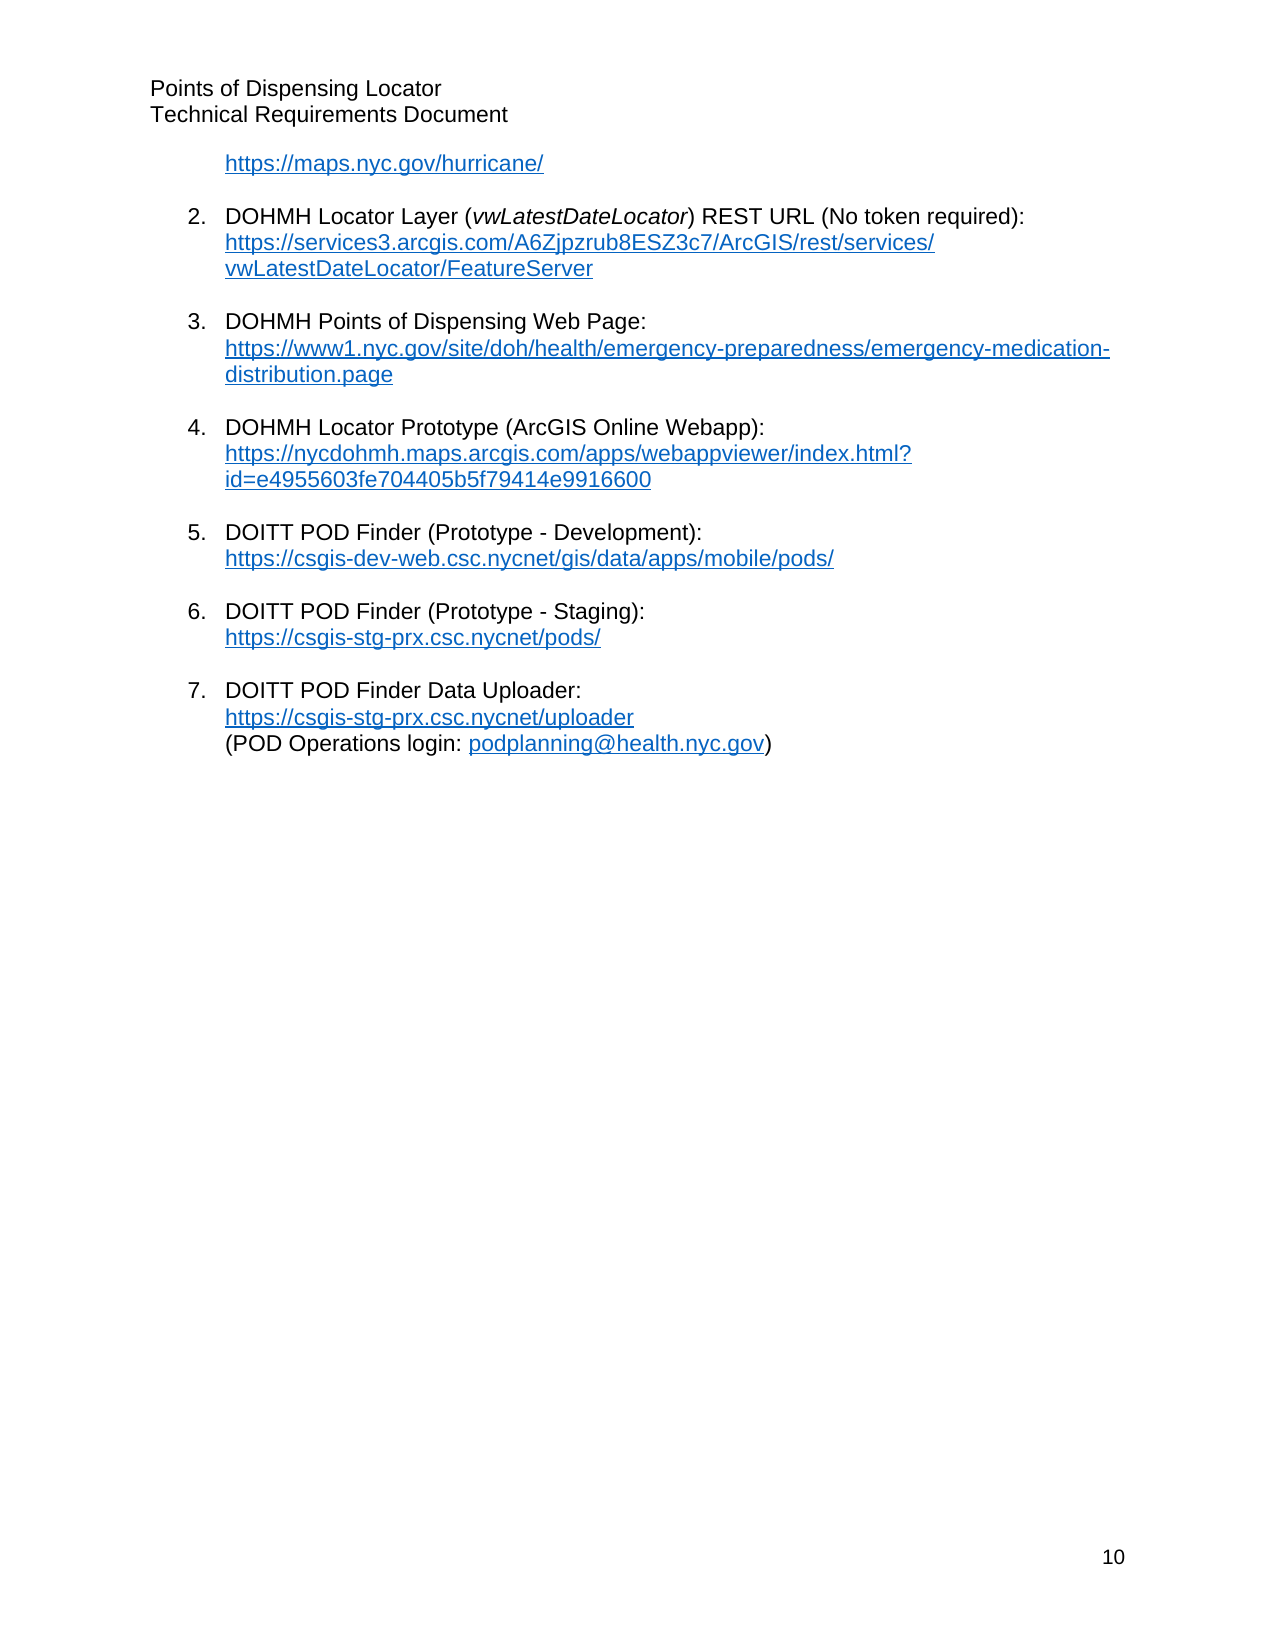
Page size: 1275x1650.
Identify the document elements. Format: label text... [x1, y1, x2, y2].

list https://maps.nyc.gov/hurricane/ [225, 150, 1125, 176]
list https://www1.nyc.gov/site/doh/health/emergency-preparedness/emergency-medication-distribution.page [225, 334, 1125, 387]
list DOITT POD Finder (Prototype - Development): [187, 519, 1125, 545]
list DOITT POD Finder Data Uploader: [187, 677, 1125, 703]
list DOITT POD Finder (Prototype - Staging): [187, 598, 1125, 624]
text https://csgis-stg-prx.csc.nycnet/pods/ [150, 624, 1125, 651]
list https://csgis-stg-prx.csc.nycnet/uploader [225, 703, 1125, 730]
list DOHMH Locator Prototype (ArcGIS Online Webapp): https://nycdohmh.maps.arcgis.com/apps/webappviewer/index.html?id=e4955603fe704405b5f79414e9916600 [187, 413, 1125, 493]
list DOHMH Locator Layer (vwLatestDateLocator) REST URL (No token required): https://services3.arcgis.com/A6Zjpzrub8ESZ3c7/ArcGIS/rest/services/vwLatestDateLocator/FeatureServer [187, 203, 1125, 282]
text https://csgis-dev-web.csc.nycnet/gis/data/apps/mobile/pods/ [150, 545, 1125, 572]
list DOHMH Points of Dispensing Web Page: [187, 308, 1125, 334]
list (POD Operations login: podplanning@health.nyc.gov) [225, 730, 1125, 756]
